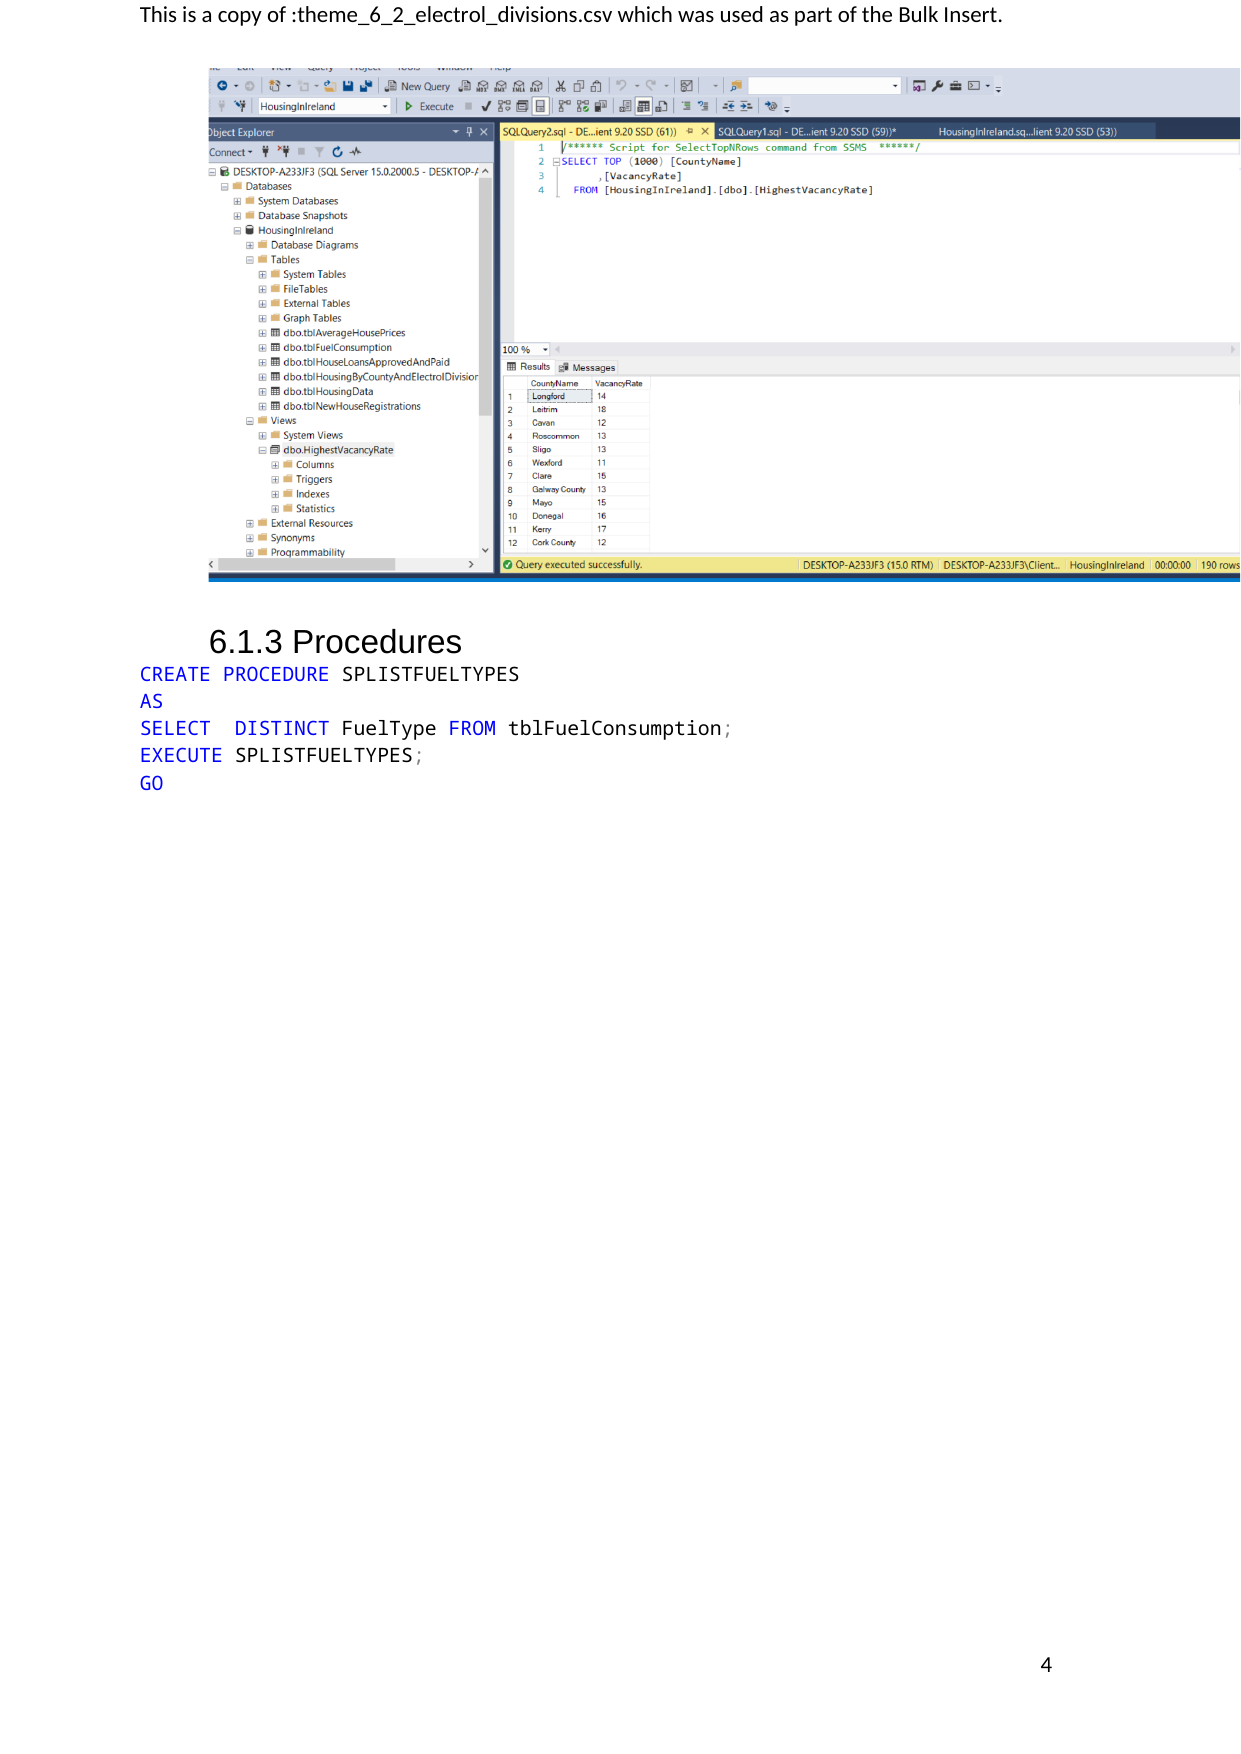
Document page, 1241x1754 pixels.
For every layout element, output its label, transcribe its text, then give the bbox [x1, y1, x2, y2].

text GO [139, 769, 1182, 796]
text EXECUTE SPLISTFUELTYPES; [139, 741, 1182, 768]
text 6.1.3 Procedures [139, 622, 1182, 661]
picture [208, 68, 1241, 582]
text SELECT DISTINCT FuelType FROM tblFuelConsumption; [139, 714, 1182, 741]
text AS [139, 687, 1182, 714]
text CREATE PROCEDURE SPLISTFUELTYPES [139, 661, 1182, 687]
